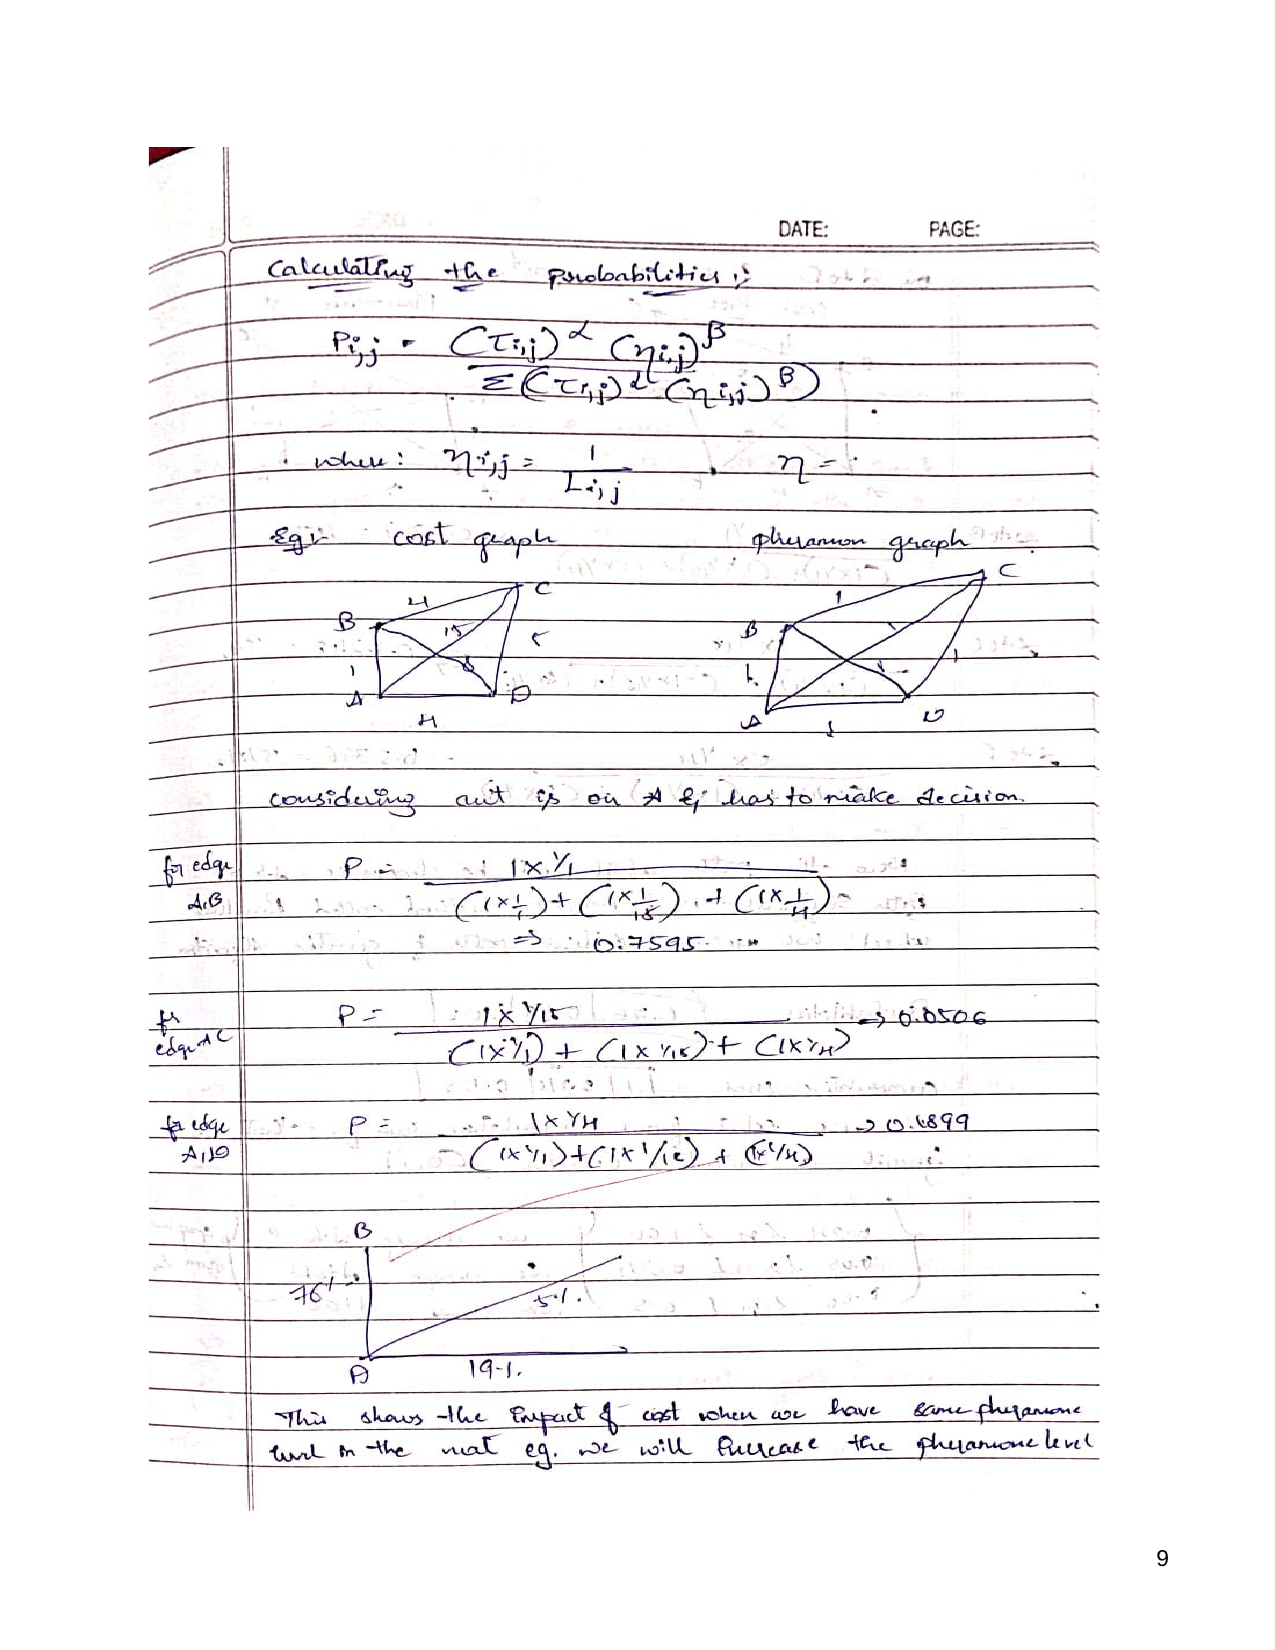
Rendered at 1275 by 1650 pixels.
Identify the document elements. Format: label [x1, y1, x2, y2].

picture [148, 147, 1100, 1511]
